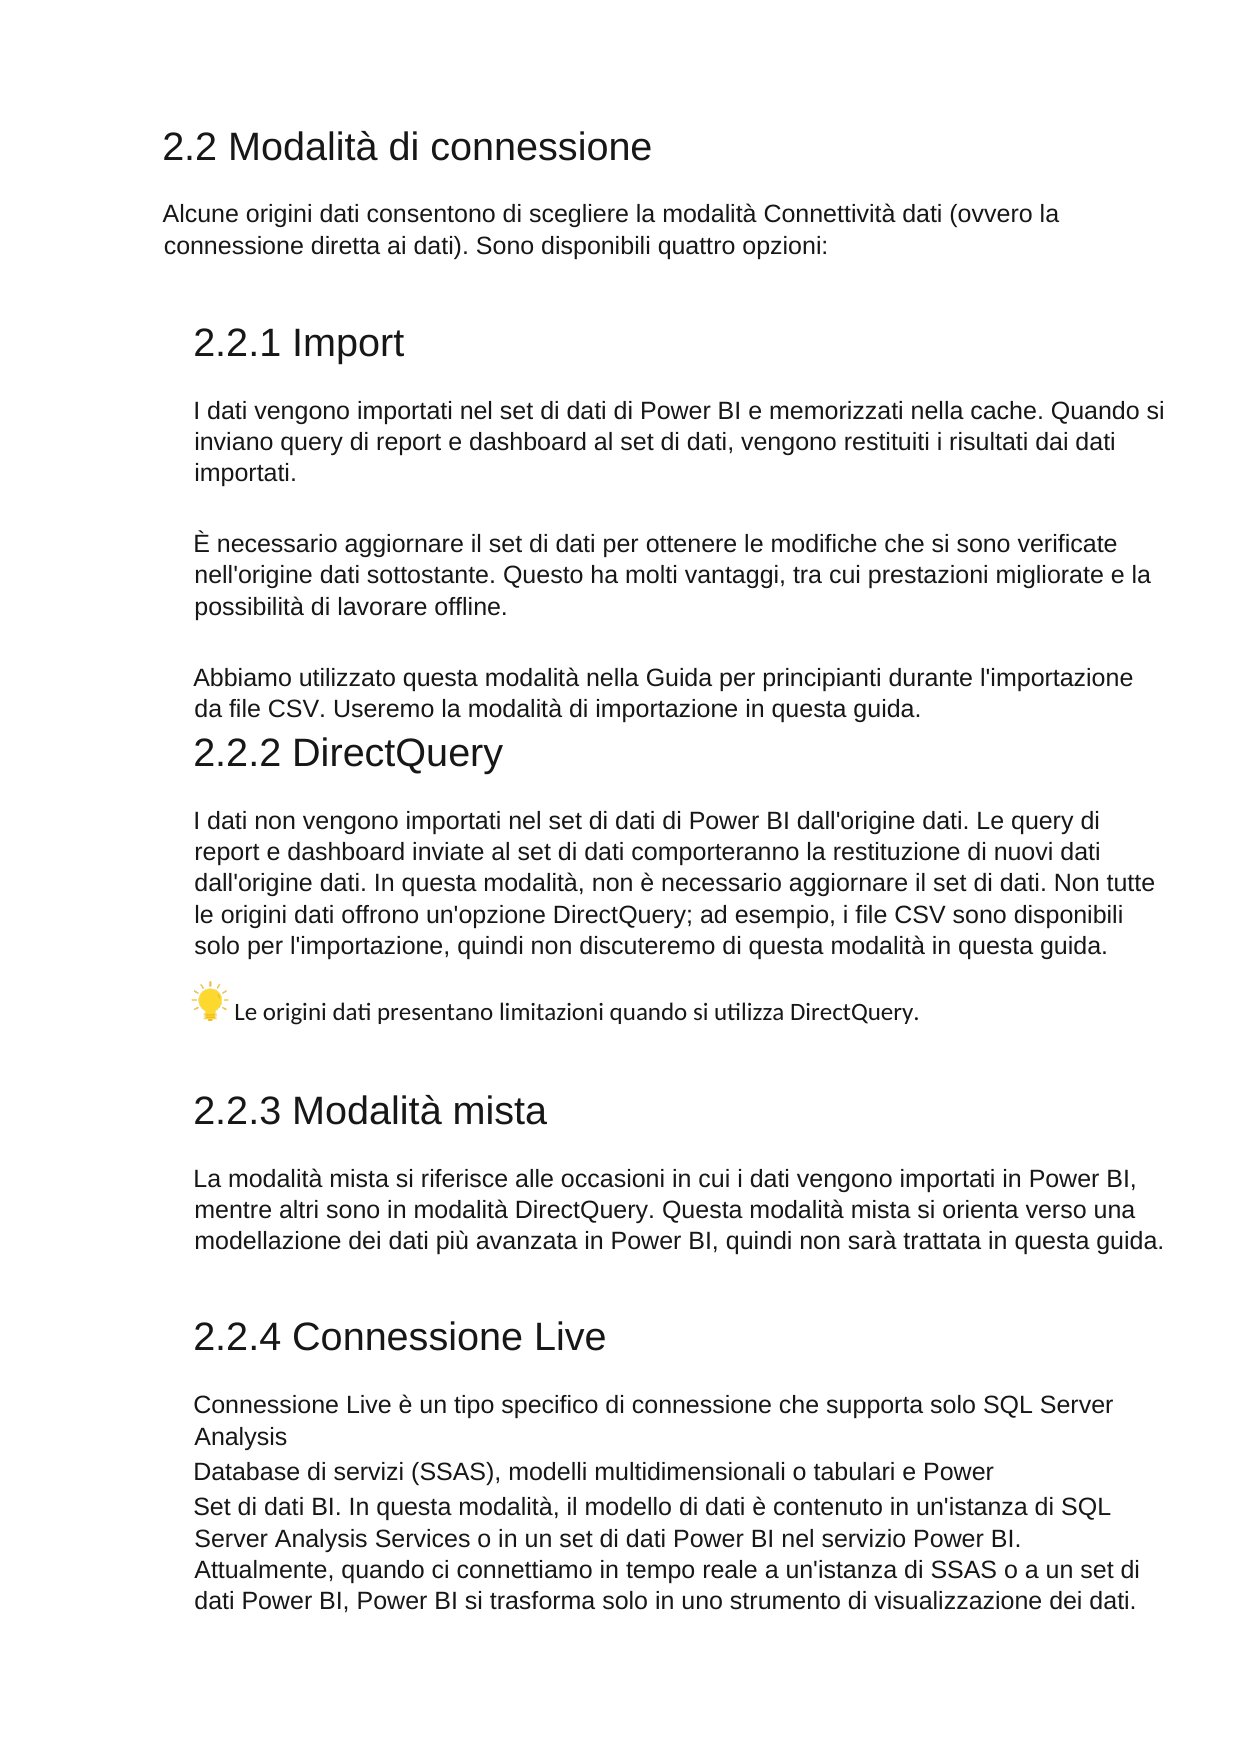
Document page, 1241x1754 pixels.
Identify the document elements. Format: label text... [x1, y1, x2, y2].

text La modalità mista si riferisce alle occasioni in cui i dati vengono importati in Power BI, mentre altri sono in modalità DirectQuery. Questa modalità mista si orienta verso una modellazione dei dati più avanzata in Power BI, quindi non sarà trattata in questa guida. [193, 1163, 1166, 1255]
text Abbiamo utilizzato questa modalità nella Guida per principianti durante l'importazione da file CSV. Useremo la modalità di importazione in questa guida. [193, 662, 1166, 722]
subtitle 2.2.1 Import [193, 319, 1167, 365]
text Connessione Live è un tipo specifico di connessione che supporta solo SQL Server Analysis [193, 1390, 1166, 1450]
text È necessario aggiornare il set di dati per ottenere le modifiche che si sono verificate nell'origine dati sottostante. Questo ha molti vantaggi, tra cui prestazioni migliorate e la possibilità di lavorare offline. [193, 529, 1166, 620]
text Le origini dati presentano limitazioni quando si utilizza DirectQuery. [192, 986, 1090, 1029]
picture [191, 981, 229, 1021]
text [193, 1492, 1166, 1615]
text I dati non vengono importati nel set di dati di Power BI dall'origine dati. Le query di report e dashboard inviate al set di dati comporteranno la restituzione di nuovi dati dall'origine dati. In questa modalità, non è necessario aggiornare il set di dati. Non tutte le origini dati offrono un'opzione DirectQuery; ad esempio, i file CSV sono disponibili solo per l'importazione, quindi non discuteremo di questa modalità in questa guida. [193, 806, 1166, 959]
subtitle 2.2.4 Connessione Live [193, 1313, 1167, 1359]
subtitle 2.2.2 DirectQuery [193, 729, 1167, 775]
text Alcune origini dati consentono di scegliere la modalità Connettività dati (ovvero la connessione diretta ai dati). Sono disponibili quattro opzioni: [162, 199, 1166, 259]
subtitle 2.2 Modalità di connessione [162, 123, 1167, 168]
text I dati vengono importati nel set di dati di Power BI e memorizzati nella cache. Quando si inviano query di report e dashboard al set di dati, vengono restituiti i risultati dai dati importati. [193, 396, 1166, 487]
text Database di servizi (SSAS), modelli multidimensionali o tabulari e Power [193, 1457, 1166, 1486]
subtitle 2.2.3 Modalità mista [193, 1087, 1167, 1132]
